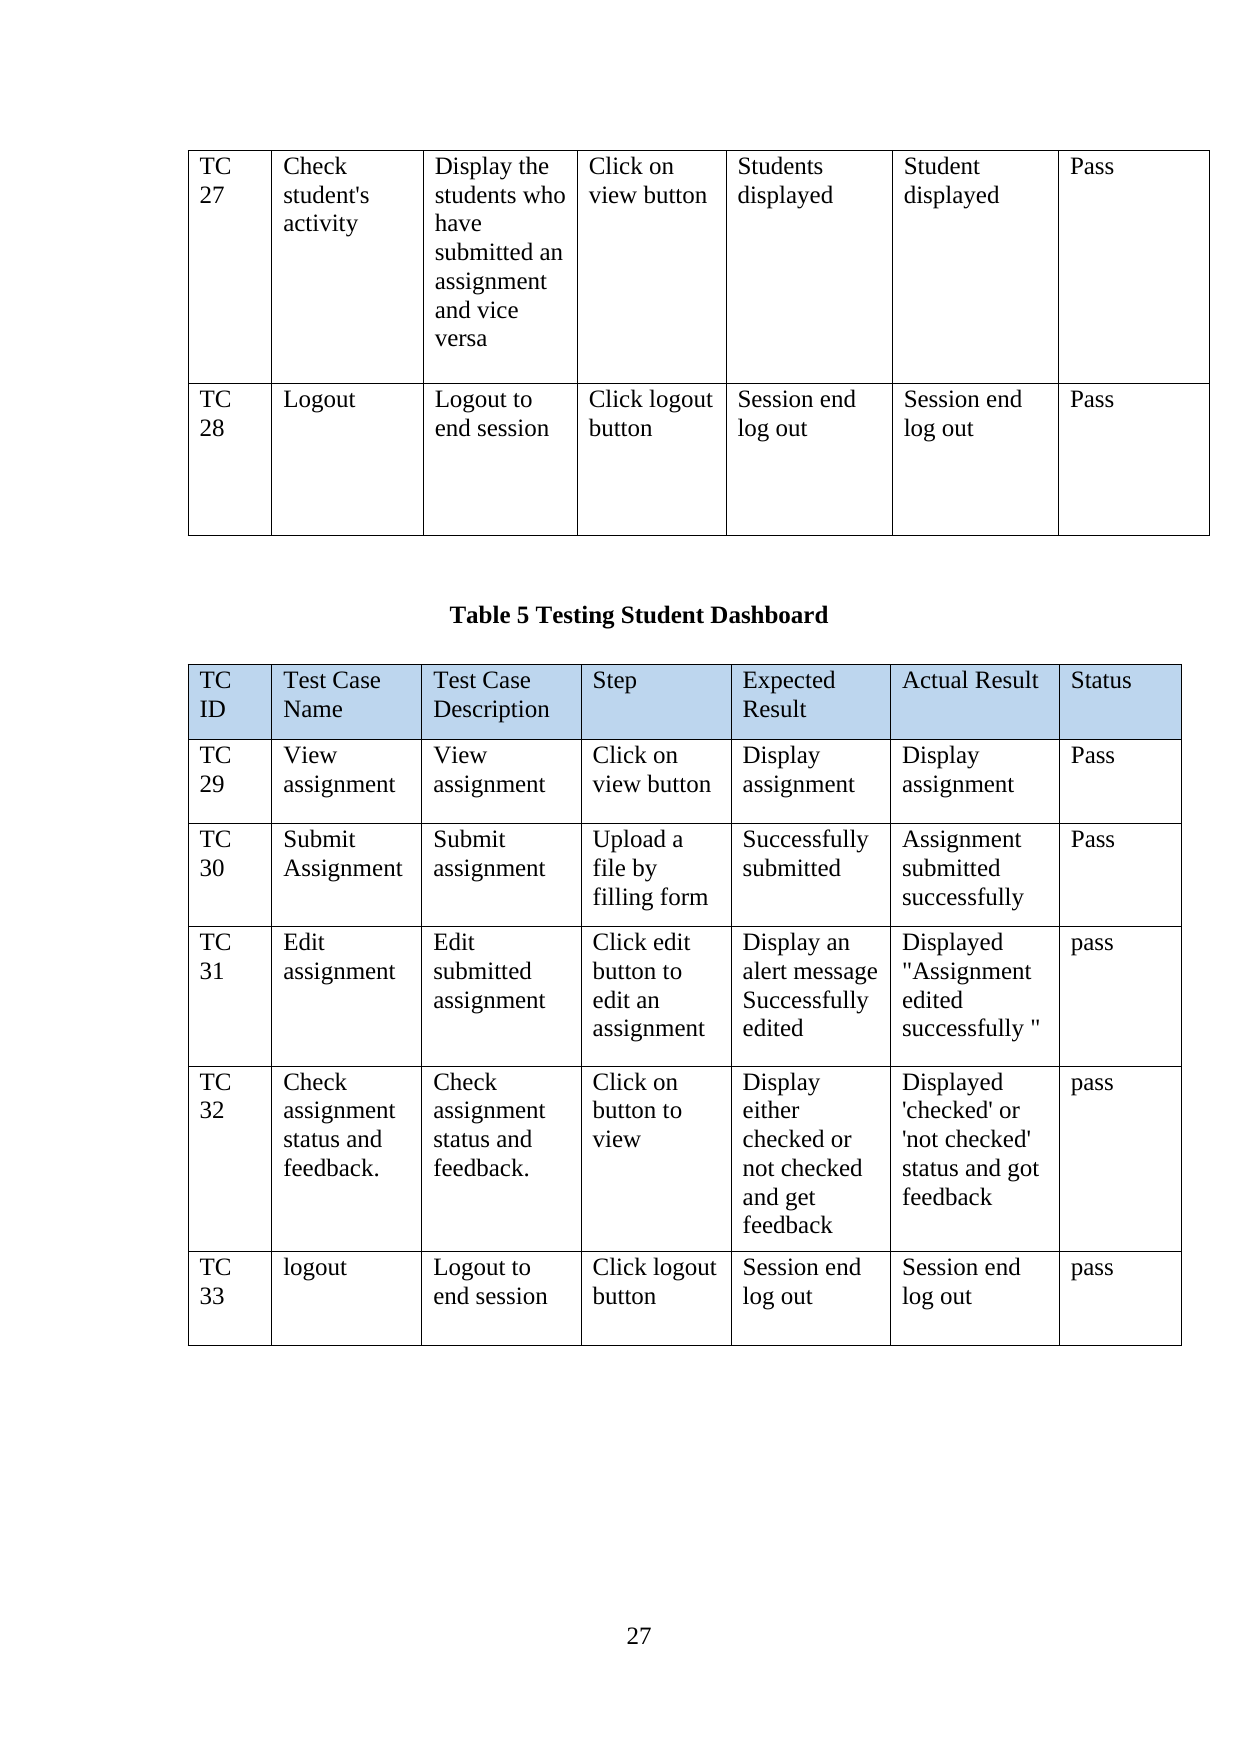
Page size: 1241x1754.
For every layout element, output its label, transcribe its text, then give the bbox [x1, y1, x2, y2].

table_header Test Case Name [272, 665, 421, 739]
text Table 5 Testing Student Dashboard [187, 600, 1090, 629]
table_cell Click edit button to edit an assignment [582, 927, 731, 1066]
table_cell TC 27 [189, 151, 271, 383]
table_cell Logout to end session [424, 384, 577, 535]
table_cell pass [1060, 1252, 1181, 1345]
table_header Step [582, 665, 731, 739]
table_cell Students displayed [727, 151, 892, 383]
table_header Actual Result [891, 665, 1059, 739]
table_cell Click on view button [582, 740, 731, 823]
table_cell logout [272, 1252, 421, 1345]
table_cell Display the students who have submitted an assignment and vice versa [424, 151, 577, 383]
table_cell Display either checked or not checked and get feedback [732, 1067, 890, 1251]
table_cell Successfully submitted [732, 824, 890, 926]
table_cell pass [1060, 927, 1181, 1066]
table_cell Assignment submitted successfully [891, 824, 1059, 926]
table_cell Student displayed [893, 151, 1058, 383]
table_cell Session end log out [891, 1252, 1059, 1345]
table_cell View assignment [422, 740, 581, 823]
table_cell Pass [1060, 824, 1181, 926]
table_cell Session end log out [727, 384, 892, 535]
table_cell View assignment [272, 740, 421, 823]
table_cell Click logout button [578, 384, 726, 535]
table_cell TC 30 [189, 824, 271, 926]
table_cell TC 29 [189, 740, 271, 823]
table_cell Edit submitted assignment [422, 927, 581, 1066]
table_cell Logout to end session [422, 1252, 581, 1345]
table_cell TC 31 [189, 927, 271, 1066]
table_cell Pass [1060, 740, 1181, 823]
table_cell Click on view button [578, 151, 726, 383]
table_header Test Case Description [422, 665, 581, 739]
table_cell Pass [1059, 384, 1209, 535]
table_cell Displayed 'checked' or 'not checked' status and got feedback [891, 1067, 1059, 1251]
table_cell TC 28 [189, 384, 271, 535]
table_cell Check assignment status and feedback. [272, 1067, 421, 1251]
table_cell Submit assignment [422, 824, 581, 926]
table_cell Logout [272, 384, 423, 535]
table_cell TC 33 [189, 1252, 271, 1345]
table_cell Check assignment status and feedback. [422, 1067, 581, 1251]
table_cell Display assignment [732, 740, 890, 823]
table_cell Display an alert message Successfully edited [732, 927, 890, 1066]
table_cell Session end log out [732, 1252, 890, 1345]
table_cell Click on button to view [582, 1067, 731, 1251]
table_cell Session end log out [893, 384, 1058, 535]
table_cell Submit Assignment [272, 824, 421, 926]
table_cell Check student's activity [272, 151, 423, 383]
table_cell pass [1060, 1067, 1181, 1251]
table_cell Display assignment [891, 740, 1059, 823]
table_cell Upload a file by filling form [582, 824, 731, 926]
table_cell Edit assignment [272, 927, 421, 1066]
table_cell TC 32 [189, 1067, 271, 1251]
table_cell Displayed "Assignment edited successfully " [891, 927, 1059, 1066]
table_cell Pass [1059, 151, 1209, 383]
table_header Status [1060, 665, 1181, 739]
table_header Expected Result [732, 665, 890, 739]
table_cell Click logout button [582, 1252, 731, 1345]
table_header TC ID [189, 665, 271, 739]
